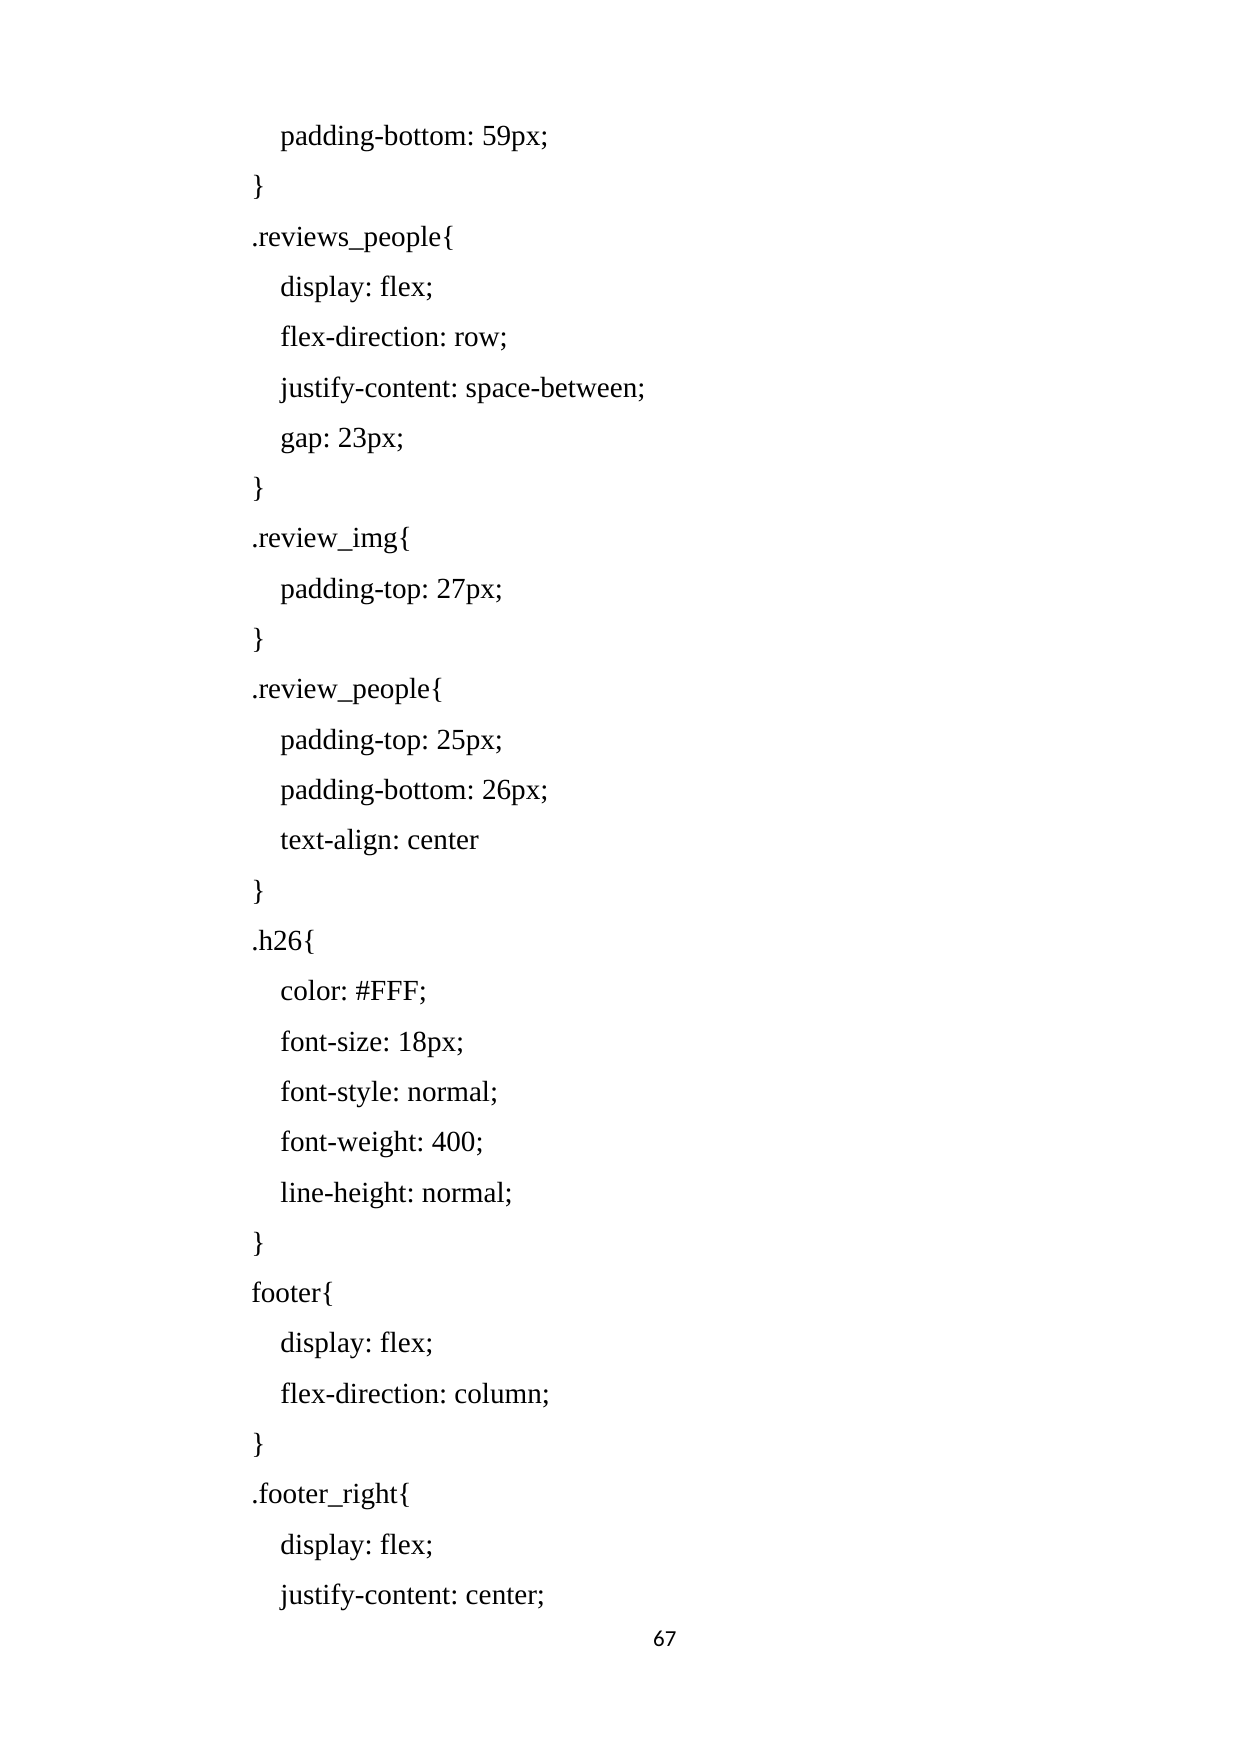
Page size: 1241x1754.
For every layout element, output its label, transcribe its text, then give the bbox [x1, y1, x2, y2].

text } [177, 1426, 1152, 1460]
text font-size: 18px; [177, 1024, 1152, 1057]
text } [177, 621, 1152, 655]
text font-weight: 400; [177, 1124, 1152, 1158]
text .review_people{ [177, 672, 1152, 705]
text } [177, 1225, 1152, 1258]
text display: flex; [177, 1527, 1152, 1560]
text font-style: normal; [177, 1074, 1152, 1108]
text padding-bottom: 59px; [177, 118, 1152, 152]
text padding-top: 25px; [177, 722, 1152, 755]
text } [177, 168, 1152, 202]
text padding-top: 27px; [177, 571, 1152, 604]
text gap: 23px; [177, 420, 1152, 453]
text text-align: center [177, 822, 1152, 856]
text flex-direction: column; [177, 1376, 1152, 1409]
text flex-direction: row; [177, 319, 1152, 353]
text justify-content: space-between; [177, 370, 1152, 403]
text .reviews_people{ [177, 219, 1152, 252]
text .h26{ [177, 923, 1152, 957]
text justify-content: center; [177, 1577, 1152, 1611]
text .footer_right{ [177, 1477, 1152, 1510]
text line-height: normal; [177, 1175, 1152, 1208]
text color: #FFF; [177, 973, 1152, 1007]
text footer{ [177, 1275, 1152, 1309]
text padding-bottom: 26px; [177, 772, 1152, 806]
text display: flex; [177, 269, 1152, 303]
text .review_img{ [177, 521, 1152, 554]
text display: flex; [177, 1326, 1152, 1359]
text } [177, 470, 1152, 504]
text } [177, 873, 1152, 906]
